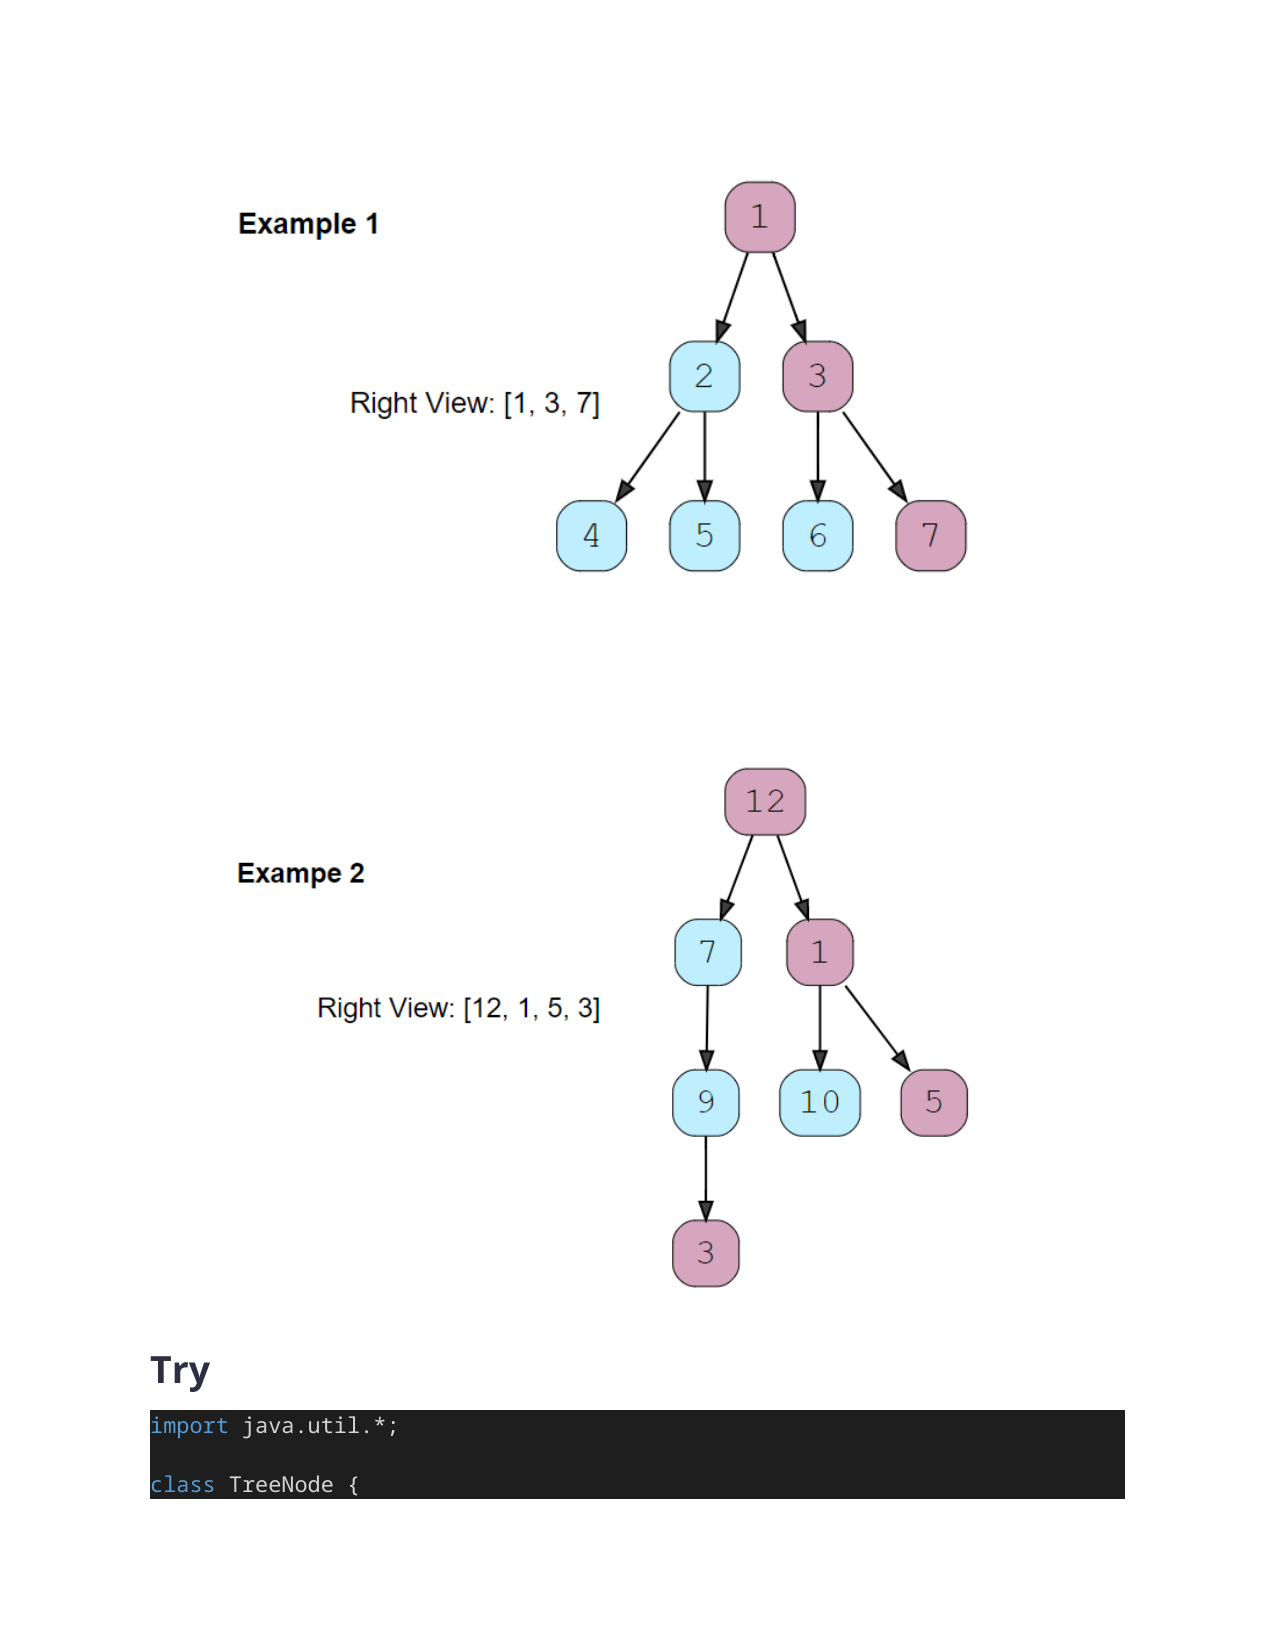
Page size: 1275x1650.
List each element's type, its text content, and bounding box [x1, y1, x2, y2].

text class TreeNode { [150, 1469, 1125, 1499]
picture [150, 150, 1124, 645]
text import java.util.*; [150, 1410, 1125, 1439]
subtitle Try [150, 1343, 1125, 1394]
picture [150, 735, 1125, 1310]
